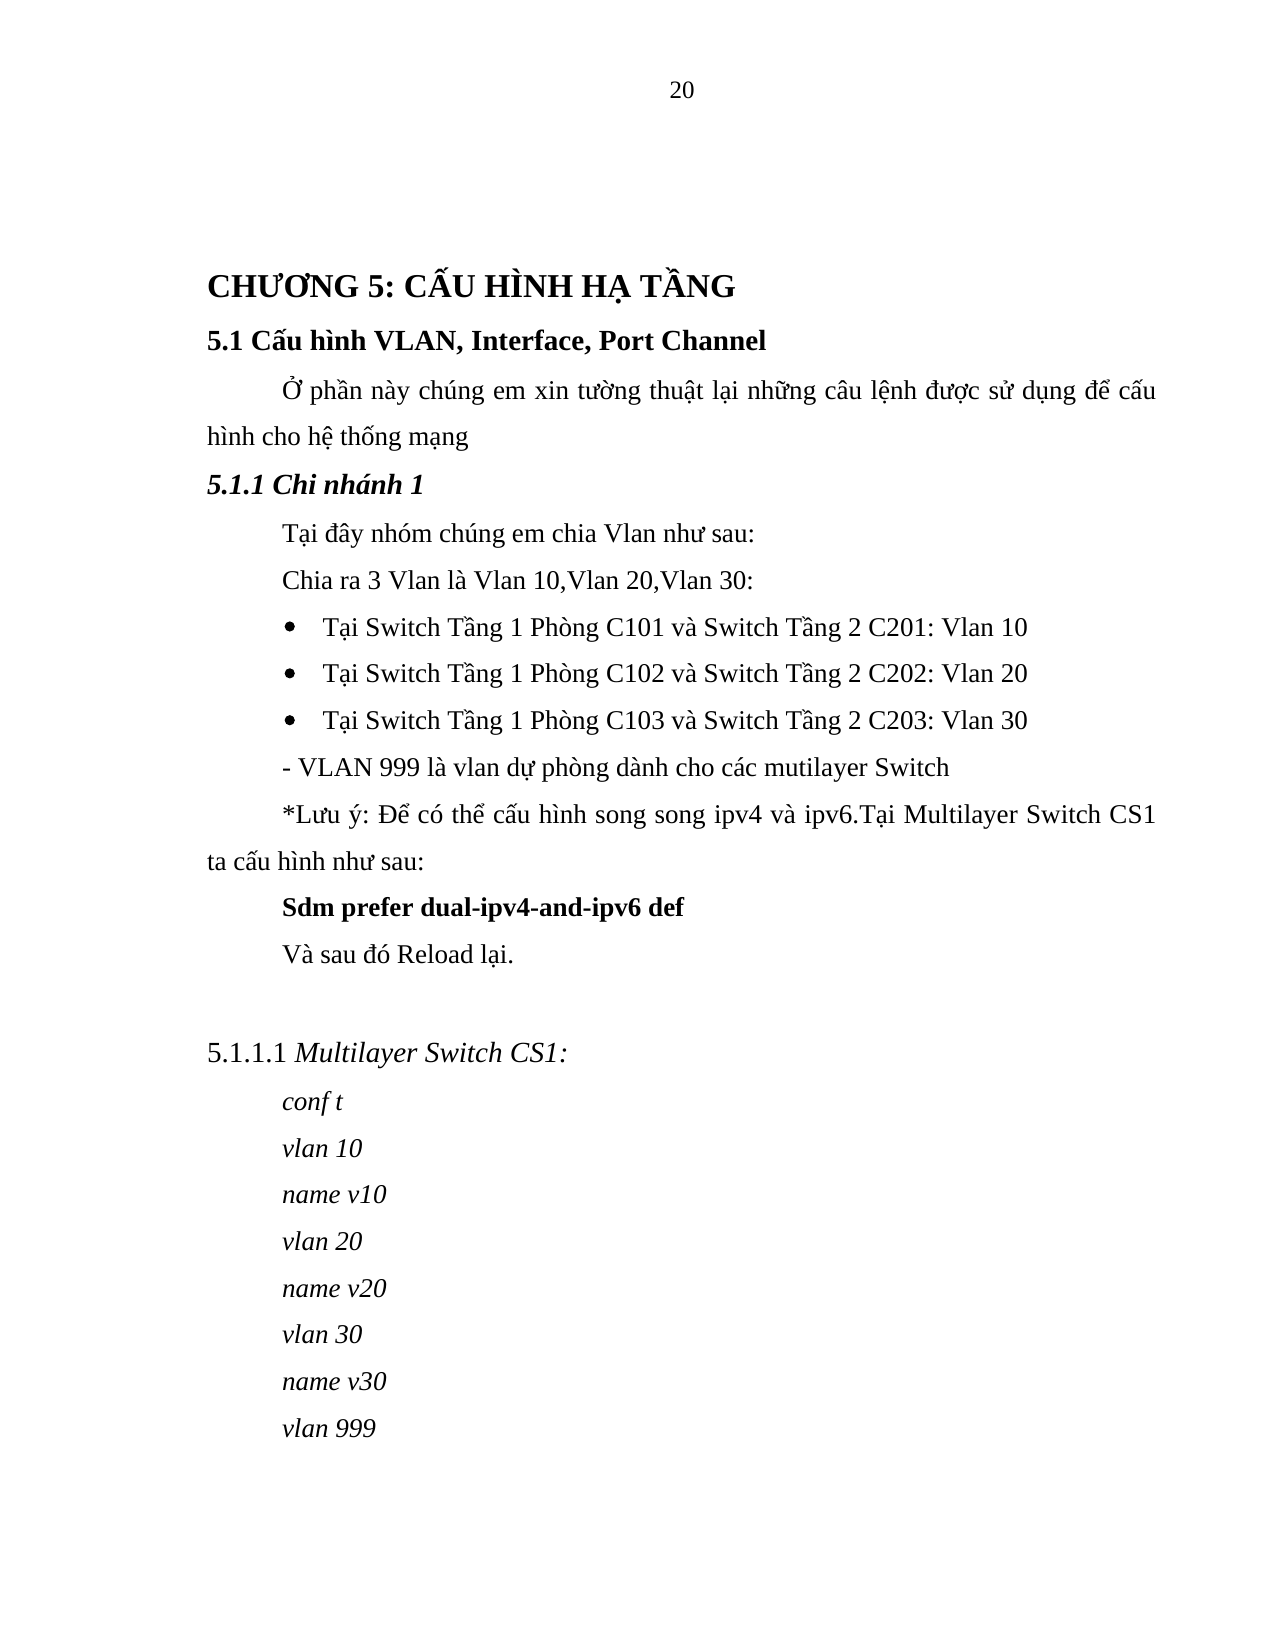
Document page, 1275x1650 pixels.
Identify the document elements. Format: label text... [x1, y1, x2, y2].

text *Lưu ý: Để có thể cấu hình song song ipv4 và ipv6.Tại Multilayer Switch CS1 ta cấu hình như sau: [207, 798, 1157, 876]
text vlan 30 [207, 1319, 1157, 1350]
text Ở phần này chúng em xin tường thuật lại những câu lệnh được sử dụng để cấu hình cho hệ thống mạng [207, 374, 1157, 452]
list Tại Switch Tầng 1 Phòng C102 và Switch Tầng 2 C202: Vlan 20 [285, 658, 1157, 689]
text 5.1.1.1 Multilayer Switch CS1: [207, 1035, 1157, 1068]
text name v30 [207, 1365, 1157, 1396]
text CHƯƠNG 5: CẤU HÌNH HẠ TẦNG [207, 266, 1157, 304]
text 5.1 Cấu hình VLAN, Interface, Port Channel [207, 323, 1157, 357]
text Sdm prefer dual-ipv4-and-ipv6 def [207, 891, 1157, 922]
text - VLAN 999 là vlan dự phòng dành cho các mutilayer Switch [207, 751, 1157, 782]
text Chia ra 3 Vlan là Vlan 10,Vlan 20,Vlan 30: [207, 564, 1157, 595]
text Tại đây nhóm chúng em chia Vlan như sau: [207, 517, 1157, 548]
list Tại Switch Tầng 1 Phòng C103 và Switch Tầng 2 C203: Vlan 30 [285, 704, 1157, 736]
text vlan 20 [207, 1225, 1157, 1256]
text name v20 [207, 1272, 1157, 1303]
text vlan 999 [207, 1412, 1157, 1443]
text vlan 10 [207, 1132, 1157, 1163]
text Và sau đó Reload lại. [207, 938, 1157, 969]
text 5.1.1 Chi nhánh 1 [207, 467, 1157, 501]
list Tại Switch Tầng 1 Phòng C101 và Switch Tầng 2 C201: Vlan 10 [285, 611, 1157, 642]
text conf t [207, 1085, 1157, 1116]
text name v10 [207, 1179, 1157, 1210]
